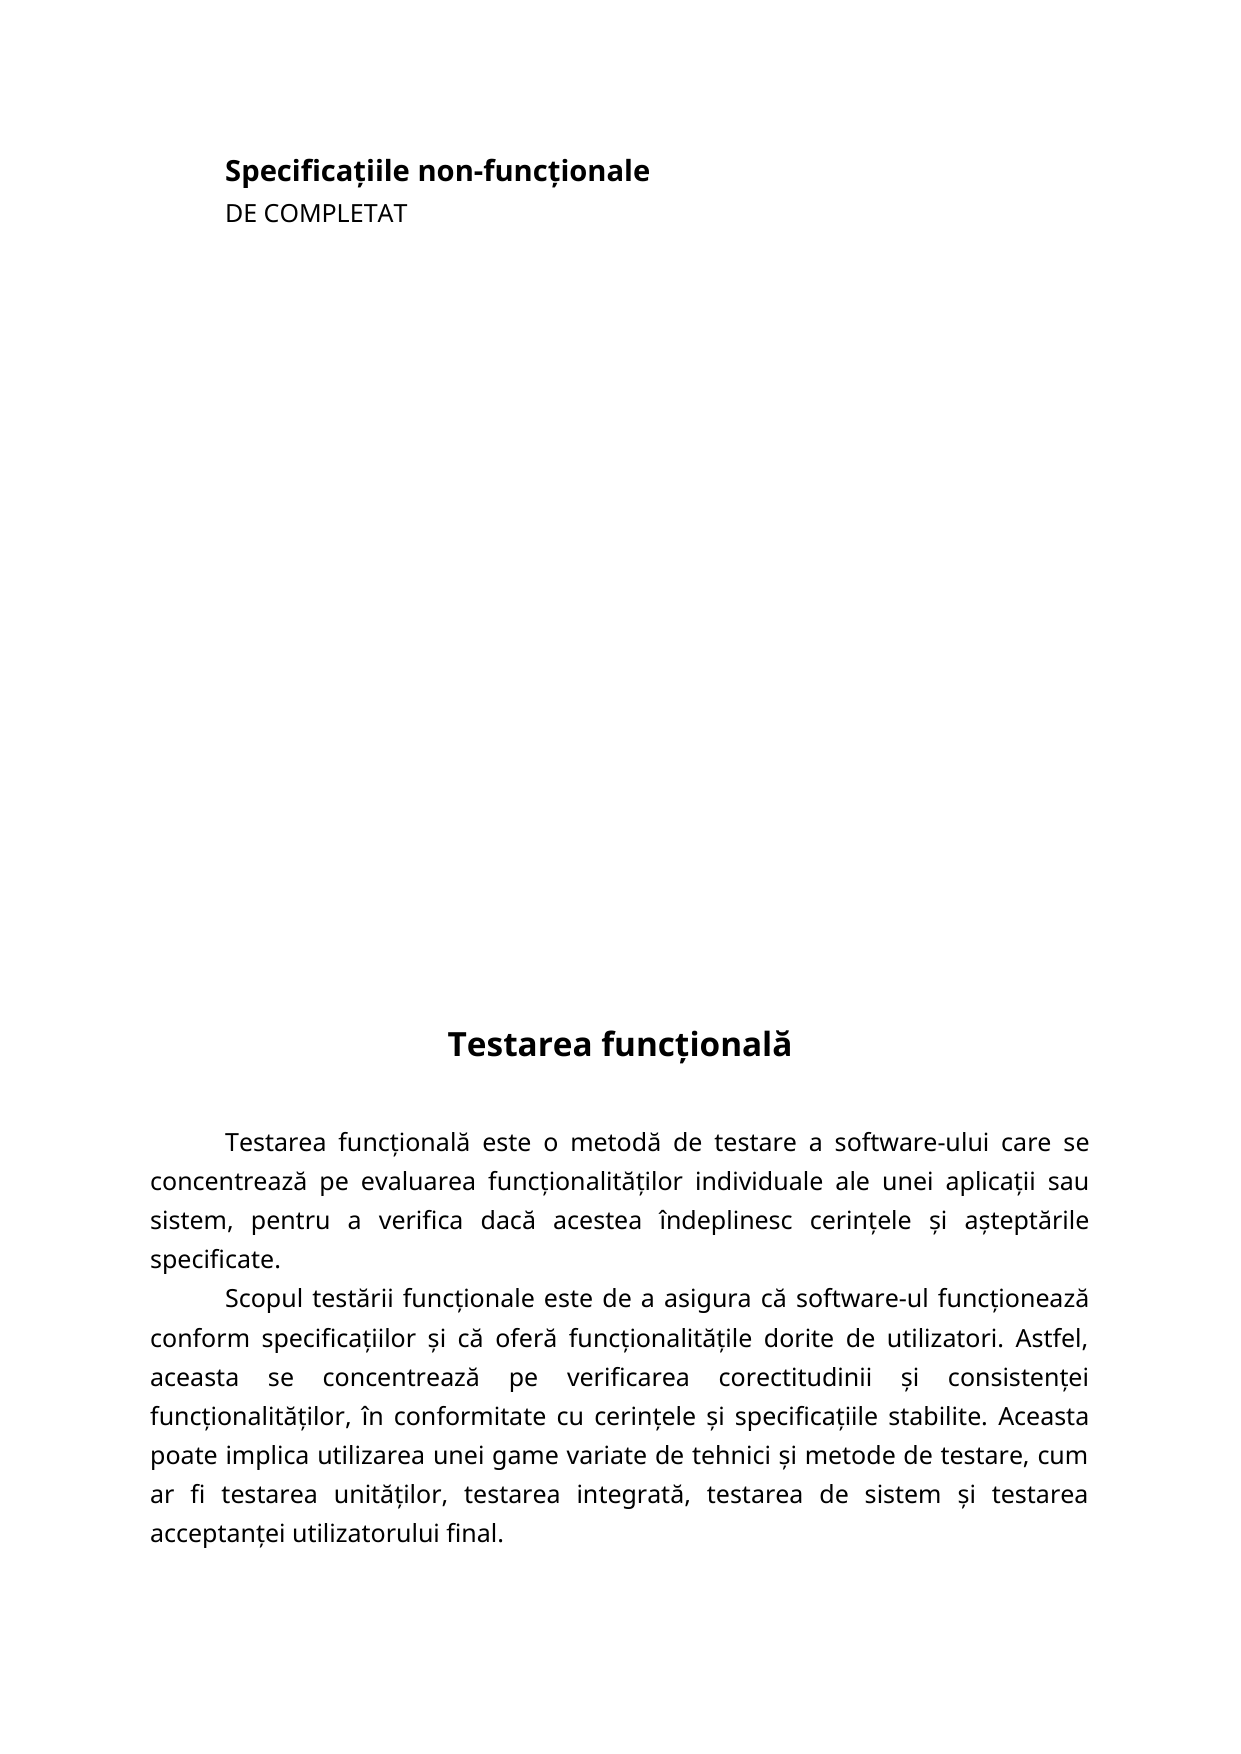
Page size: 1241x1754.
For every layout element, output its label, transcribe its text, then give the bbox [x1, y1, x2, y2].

text Scopul testării funcționale este de a asigura că software-ul funcționează conform specificațiilor și că oferă funcționalitățile dorite de utilizatori. Astfel, aceasta se concentrează pe verificarea corectitudinii și consistenței funcționalităților, în conformitate cu cerințele și specificațiile stabilite. Aceasta poate implica utilizarea unei game variate de tehnici și metode de testare, cum ar fi testarea unităților, testarea integrată, testarea de sistem și testarea acceptanței utilizatorului final. [150, 1281, 1090, 1550]
subtitle Specificațiile non-funcționale [150, 150, 1090, 190]
text DE COMPLETAT [150, 196, 1090, 230]
text Testarea funcțională este o metodă de testare a software-ului care se concentrează pe evaluarea funcționalităților individuale ale unei aplicații sau sistem, pentru a verifica dacă acestea îndeplinesc cerințele și așteptările specificate. [150, 1124, 1090, 1276]
subtitle Testarea funcțională [150, 1021, 1090, 1066]
